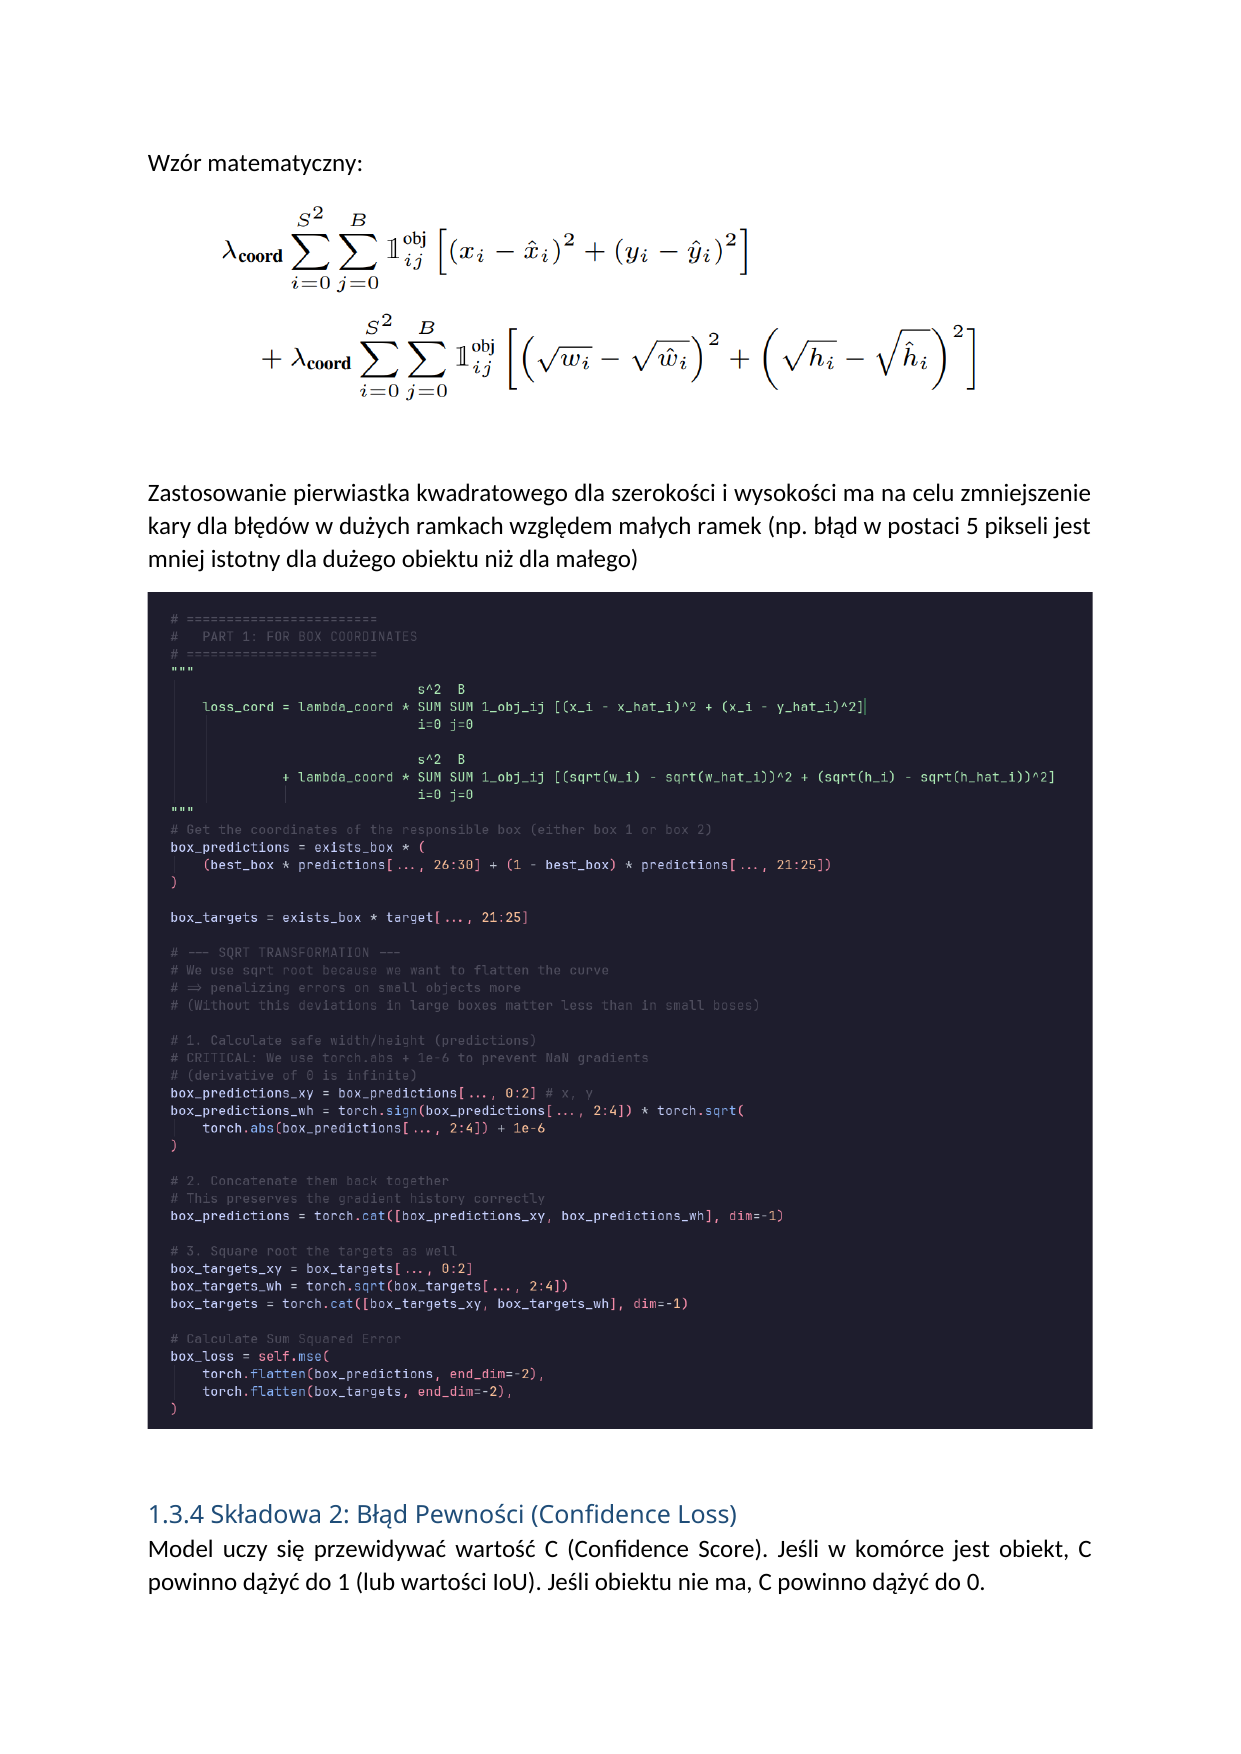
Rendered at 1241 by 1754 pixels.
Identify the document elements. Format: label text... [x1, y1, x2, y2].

subtitle 1.3.4 Składowa 2: Błąd Pewności (Confidence Loss) [148, 1497, 1093, 1531]
picture [147, 592, 1093, 1429]
picture [158, 197, 1012, 409]
text Zastosowanie pierwiastka kwadratowego dla szerokości i wysokości ma na celu zmniejszenie kary dla błędów w dużych ramkach względem małych ramek (np. błąd w postaci 5 pikseli jest mniej istotny dla dużego obiektu niż dla małego) [148, 477, 1093, 573]
text Wzór matematyczny: [148, 148, 1093, 178]
text Model uczy się przewidywać wartość C (Confidence Score). Jeśli w komórce jest obiekt, C powinno dążyć do 1 (lub wartości IoU). Jeśli obiektu nie ma, C powinno dążyć do 0. [148, 1533, 1093, 1597]
